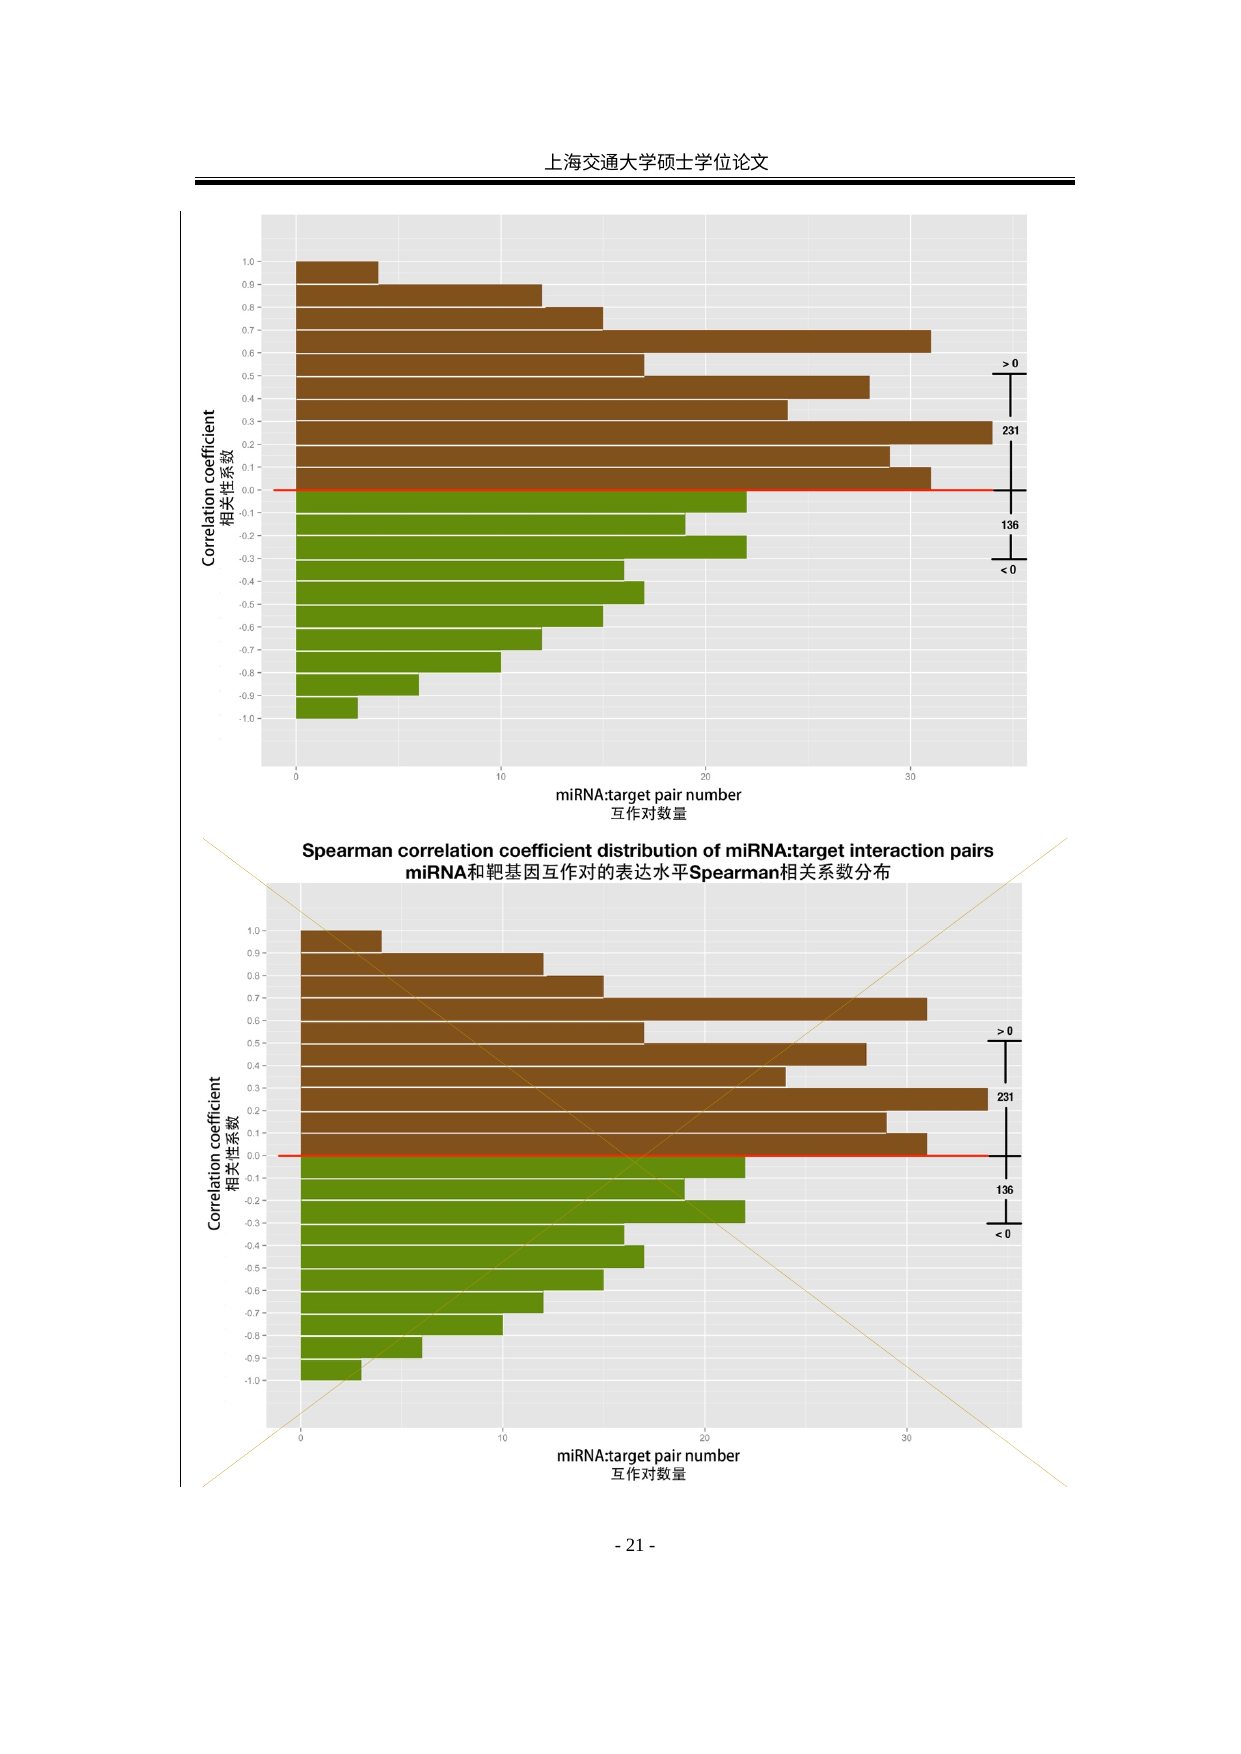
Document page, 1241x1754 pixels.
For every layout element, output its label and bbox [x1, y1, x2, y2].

picture [202, 839, 634, 1486]
picture [205, 1164, 1065, 1487]
picture [636, 839, 1068, 1486]
picture [205, 838, 1065, 1161]
picture [196, 211, 1074, 831]
